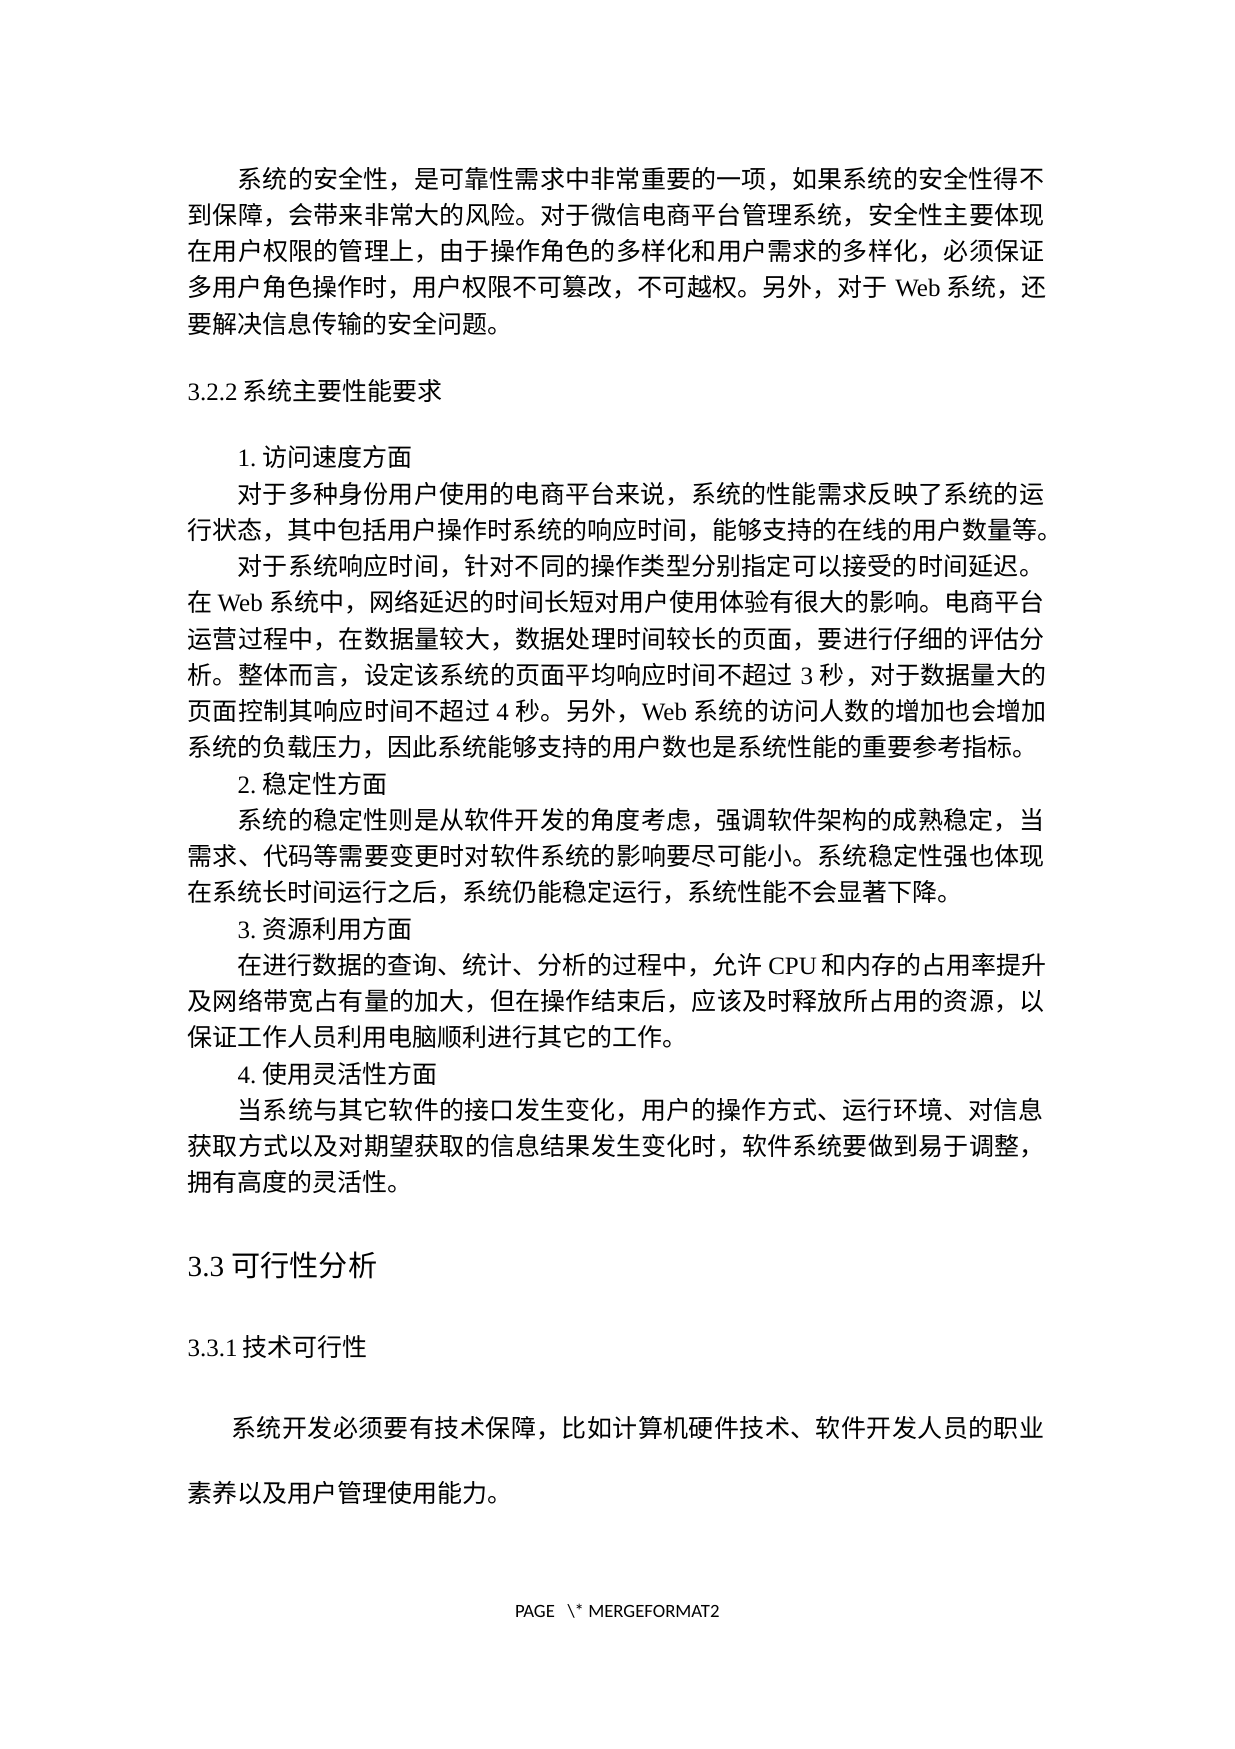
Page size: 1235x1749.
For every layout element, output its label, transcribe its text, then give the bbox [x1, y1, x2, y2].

text 3.2.2系统主要性能要求 [187, 357, 1047, 422]
text 3.3 可行性分析 [187, 1232, 1047, 1297]
text 4. 使用灵活性方面 [187, 1054, 1047, 1090]
text 系统开发必须要有技术保障，比如计算机硬件技术、软件开发人员的职业素养以及用户管理使用能力。 [187, 1394, 1047, 1524]
text 1. 访问速度方面 [187, 438, 1047, 474]
text 对于系统响应时间，针对不同的操作类型分别指定可以接受的时间延迟。在Web 系统中，网络延迟的时间长短对用户使用体验有很大的影响。电商平台运营过程中，在数据量较大，数据处理时间较长的页面，要进行仔细的评估分析。整体而言，设定该系统的页面平均响应时间不超过 3 秒，对于数据量大的页面控制其响应时间不超过 4 秒。另外，Web 系统的访问人数的增加也会增加系统的负载压力，因此系统能够支持的用户数也是系统性能的重要参考指标。 [187, 547, 1047, 764]
text 对于多种身份用户使用的电商平台来说，系统的性能需求反映了系统的运行状态，其中包括用户操作时系统的响应时间，能够支持的在线的用户数量等。 [187, 474, 1047, 547]
text 3. 资源利用方面 [187, 909, 1047, 945]
text 2. 稳定性方面 [187, 764, 1047, 800]
text 3.3.1技术可行性 [187, 1313, 1047, 1378]
text 当系统与其它软件的接口发生变化，用户的操作方式、运行环境、对信息获取方式以及对期望获取的信息结果发生变化时，软件系统要做到易于调整，拥有高度的灵活性。 [187, 1090, 1047, 1199]
text 系统的安全性，是可靠性需求中非常重要的一项，如果系统的安全性得不到保障，会带来非常大的风险。对于微信电商平台管理系统，安全性主要体现在用户权限的管理上，由于操作角色的多样化和用户需求的多样化，必须保证多用户角色操作时，用户权限不可篡改，不可越权。另外，对于 Web 系统，还要解决信息传输的安全问题。 [187, 159, 1047, 340]
text 系统的稳定性则是从软件开发的角度考虑，强调软件架构的成熟稳定，当需求、代码等需要变更时对软件系统的影响要尽可能小。系统稳定性强也体现在系统长时间运行之后，系统仍能稳定运行，系统性能不会显著下降。 [187, 800, 1047, 909]
text 在进行数据的查询、统计、分析的过程中，允许CPU和内存的占用率提升及网络带宽占有量的加大，但在操作结束后，应该及时释放所占用的资源，以保证工作人员利用电脑顺利进行其它的工作。 [187, 945, 1047, 1054]
